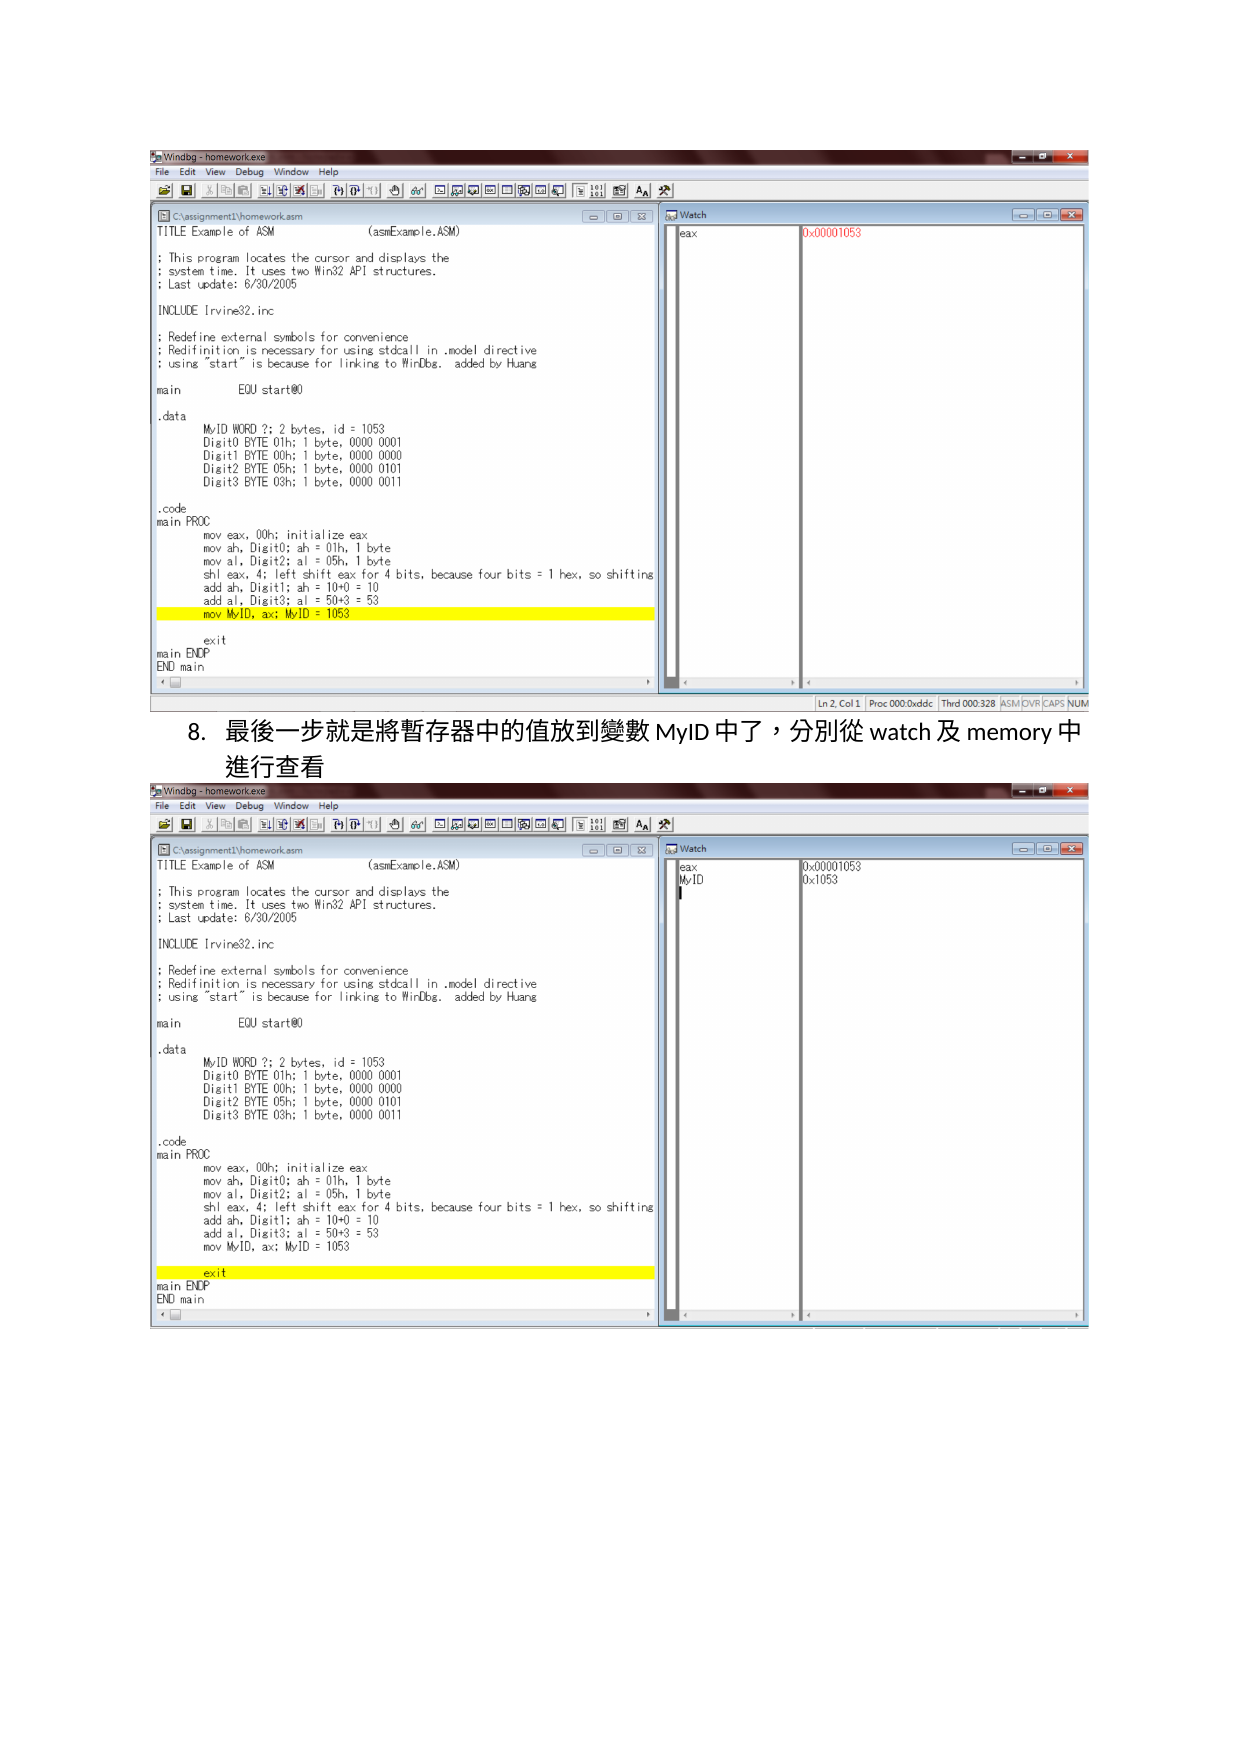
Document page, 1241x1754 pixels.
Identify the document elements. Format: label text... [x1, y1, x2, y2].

picture [150, 783, 1089, 1329]
list 最後一步就是將暫存器中的值放到變數MyID中了，分別從watch及memory中進行查看 [187, 711, 1090, 784]
picture [150, 150, 1089, 712]
